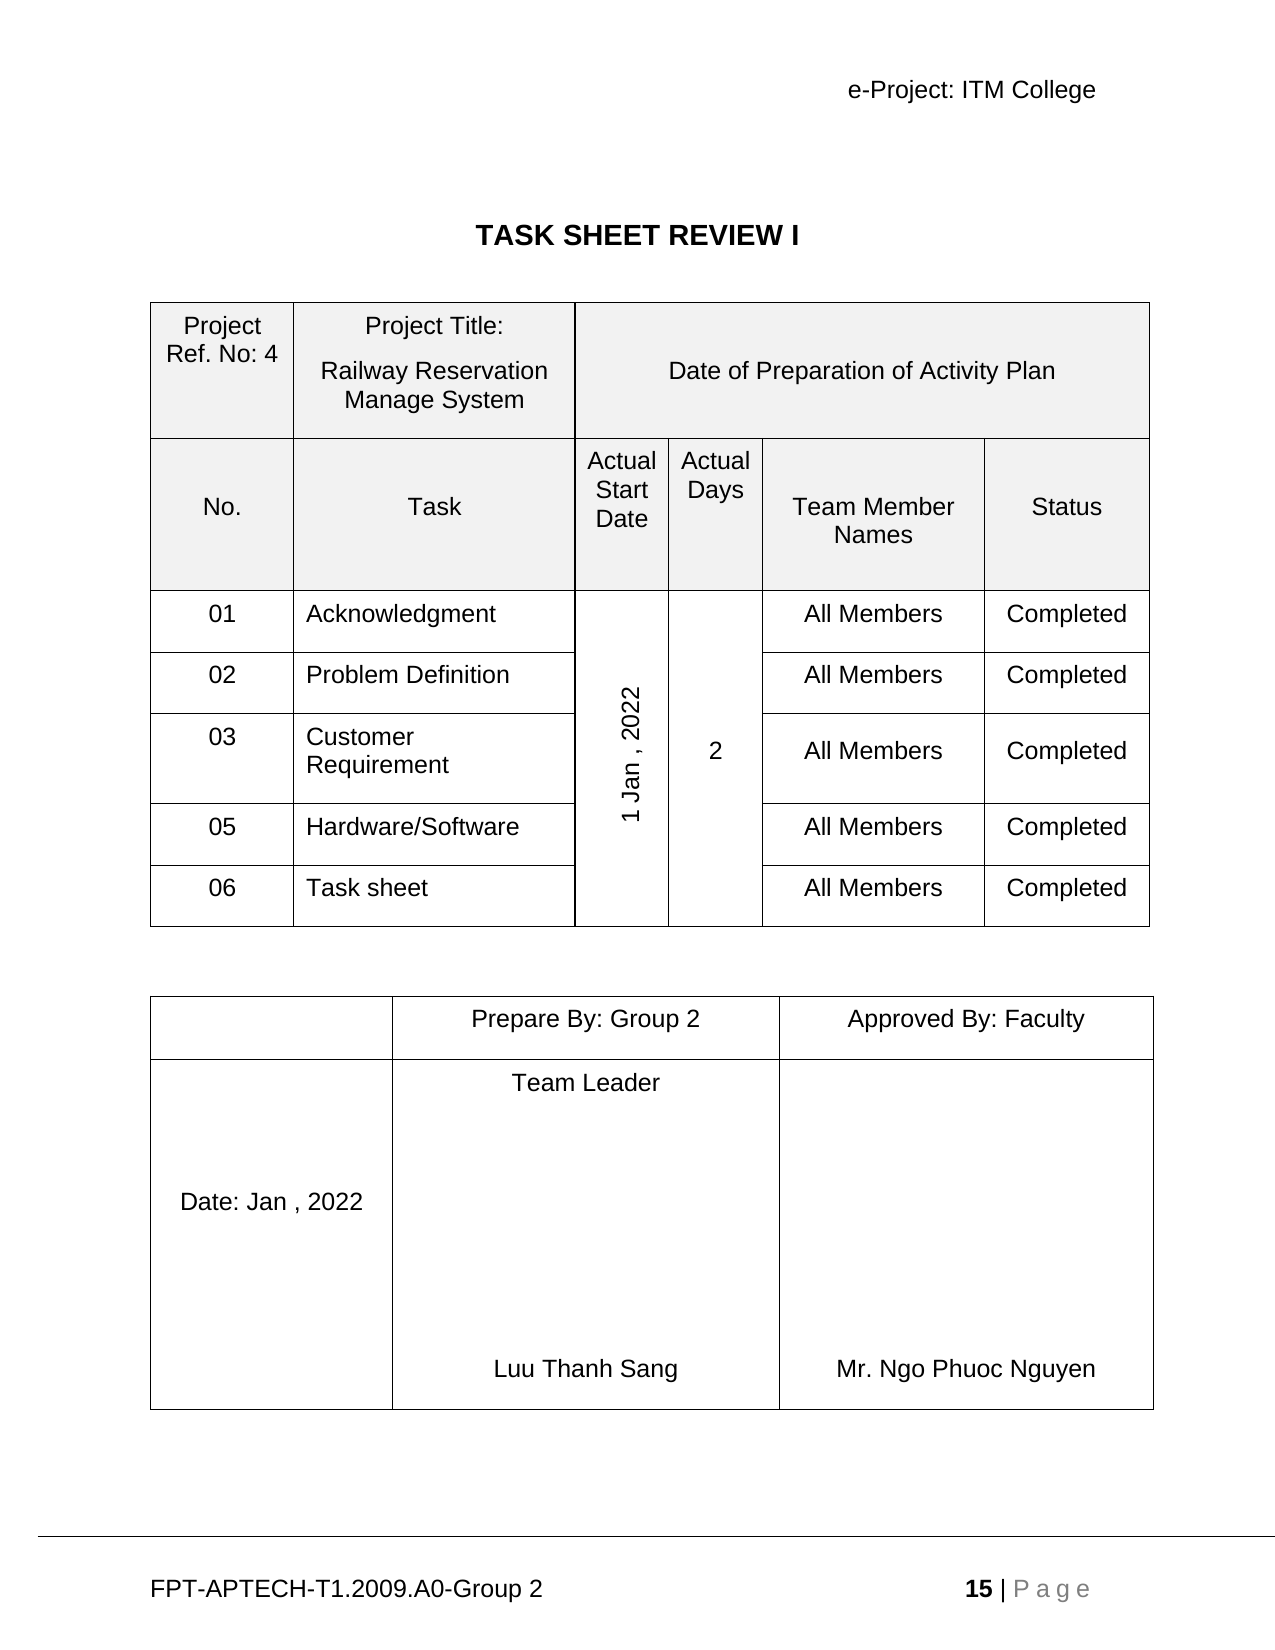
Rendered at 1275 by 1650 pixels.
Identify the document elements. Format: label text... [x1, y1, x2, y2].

subtitle TASK SHEET REVIEW I [150, 218, 1125, 252]
table_cell Completed [985, 866, 1149, 926]
table_cell All Members [763, 714, 984, 803]
table_cell All Members [763, 591, 984, 652]
table_cell 06 [151, 866, 293, 926]
table_cell 01 [151, 591, 293, 652]
table_cell Actual Start Date [576, 439, 668, 590]
table_cell All Members [763, 653, 984, 713]
table_cell No. [151, 439, 293, 590]
table_cell Date: Jan , 2022 [151, 1060, 392, 1409]
table_header Date of Preparation of Activity Plan [576, 303, 1149, 438]
table_cell 03 [151, 714, 293, 803]
table_cell All Members [763, 804, 984, 865]
table_cell Completed [985, 591, 1149, 652]
table_cell Acknowledgment [294, 591, 574, 652]
table_cell Status [985, 439, 1149, 590]
table_cell Task [294, 439, 574, 590]
table_cell Task sheet [294, 866, 574, 926]
table_header Prepare By: Group 2 [393, 997, 779, 1059]
table_header [151, 997, 392, 1059]
table_cell 2 [669, 591, 762, 926]
table_cell Mr. Ngo Phuoc Nguyen [780, 1060, 1153, 1409]
table_cell 1 Jan , 2022 [576, 591, 668, 926]
table_cell Team Leader Luu Thanh Sang [393, 1060, 779, 1409]
table_cell All Members [763, 866, 984, 926]
table_cell 05 [151, 804, 293, 865]
table_cell Completed [985, 653, 1149, 713]
table_header Approved By: Faculty [780, 997, 1153, 1059]
table_cell Customer Requirement [294, 714, 574, 803]
table_cell Team Member Names [763, 439, 984, 590]
table_cell Problem Definition [294, 653, 574, 713]
table_cell Hardware/Software [294, 804, 574, 865]
table_cell Completed [985, 804, 1149, 865]
table_cell Completed [985, 714, 1149, 803]
table_header Project Title: Railway Reservation Manage System [294, 303, 574, 438]
table_cell Actual Days [669, 439, 762, 590]
table_cell 02 [151, 653, 293, 713]
table_header Project Ref. No: 4 [151, 303, 293, 438]
